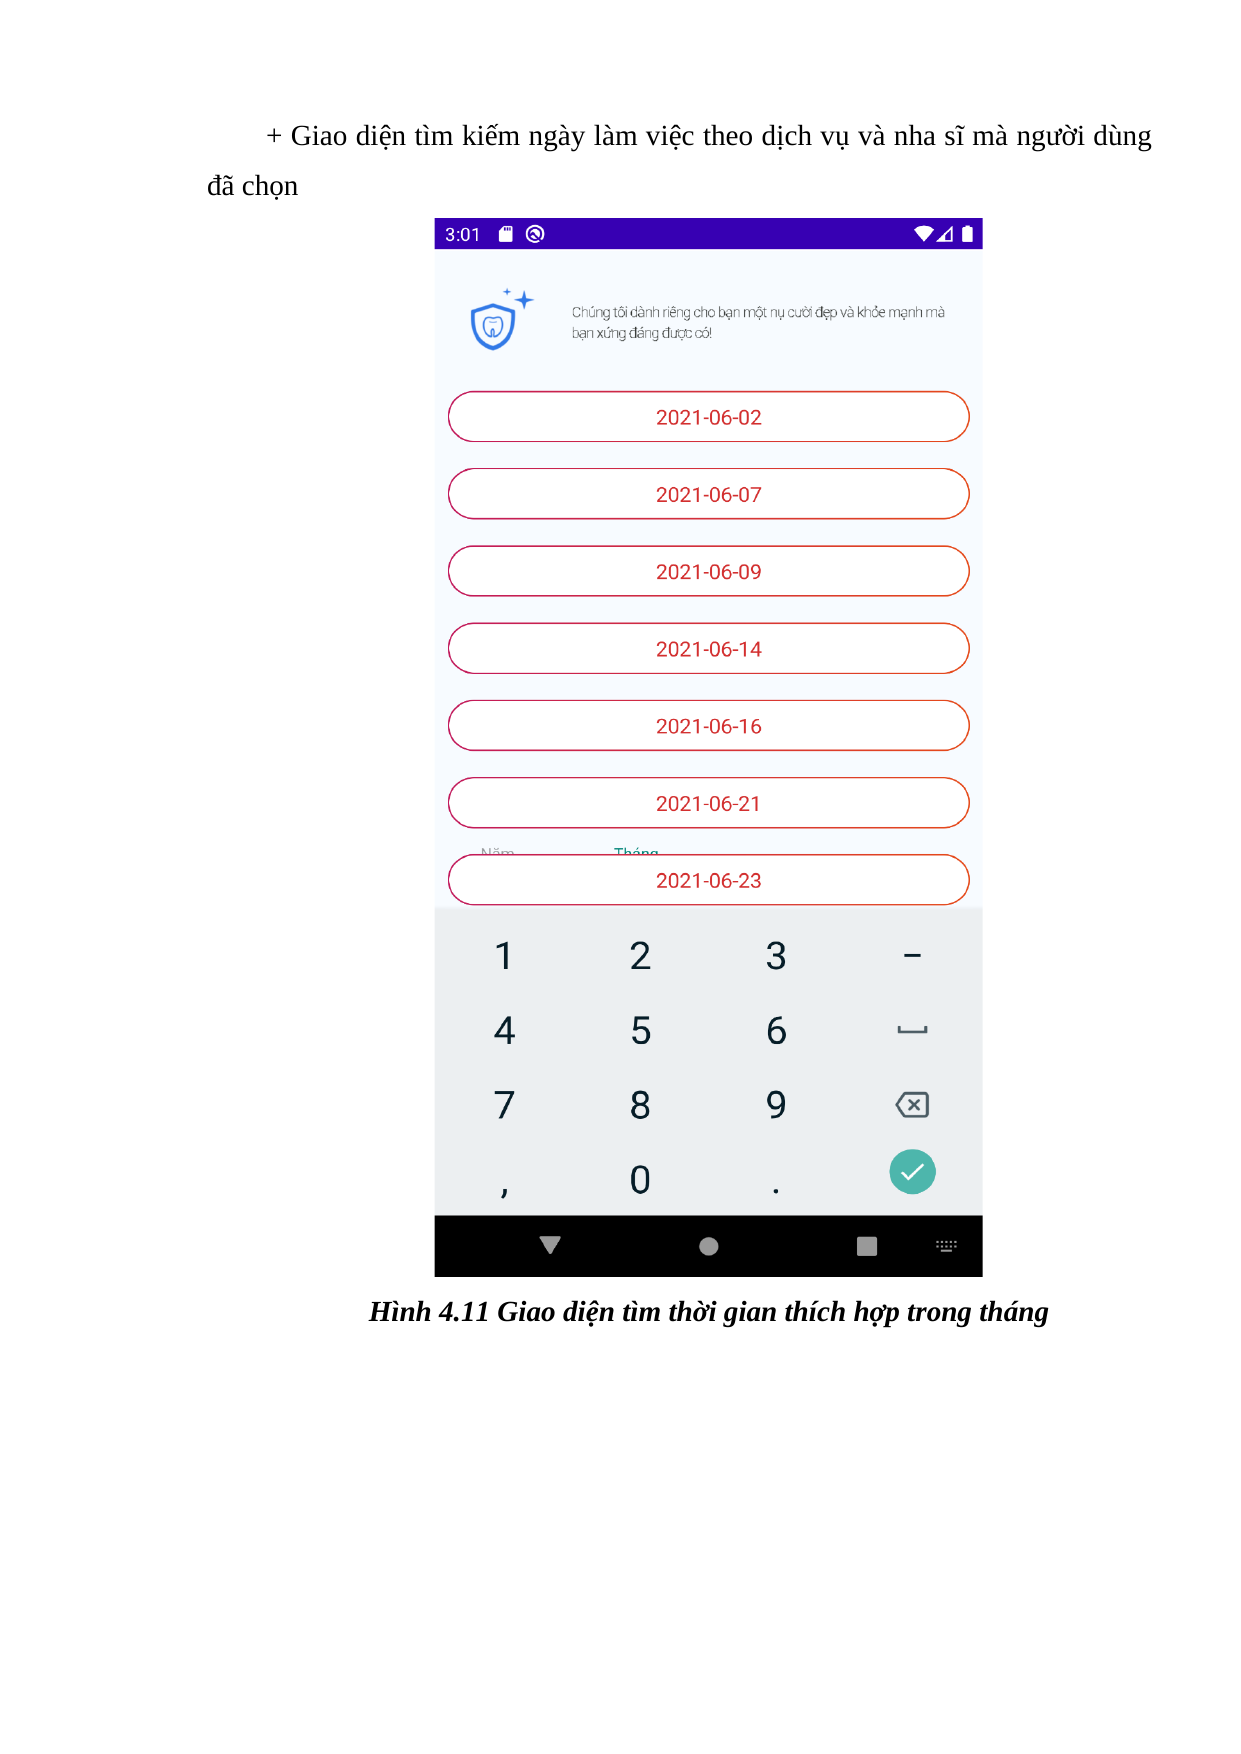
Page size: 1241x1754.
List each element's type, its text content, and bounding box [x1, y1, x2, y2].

text + Giao diện tìm kiếm ngày làm việc theo dịch vụ và nha sĩ mà người dùng đã chọn [207, 118, 1152, 202]
text Hình 4.11 Giao diện tìm thời gian thích hợp trong tháng [207, 1294, 1152, 1327]
picture [434, 218, 983, 1277]
